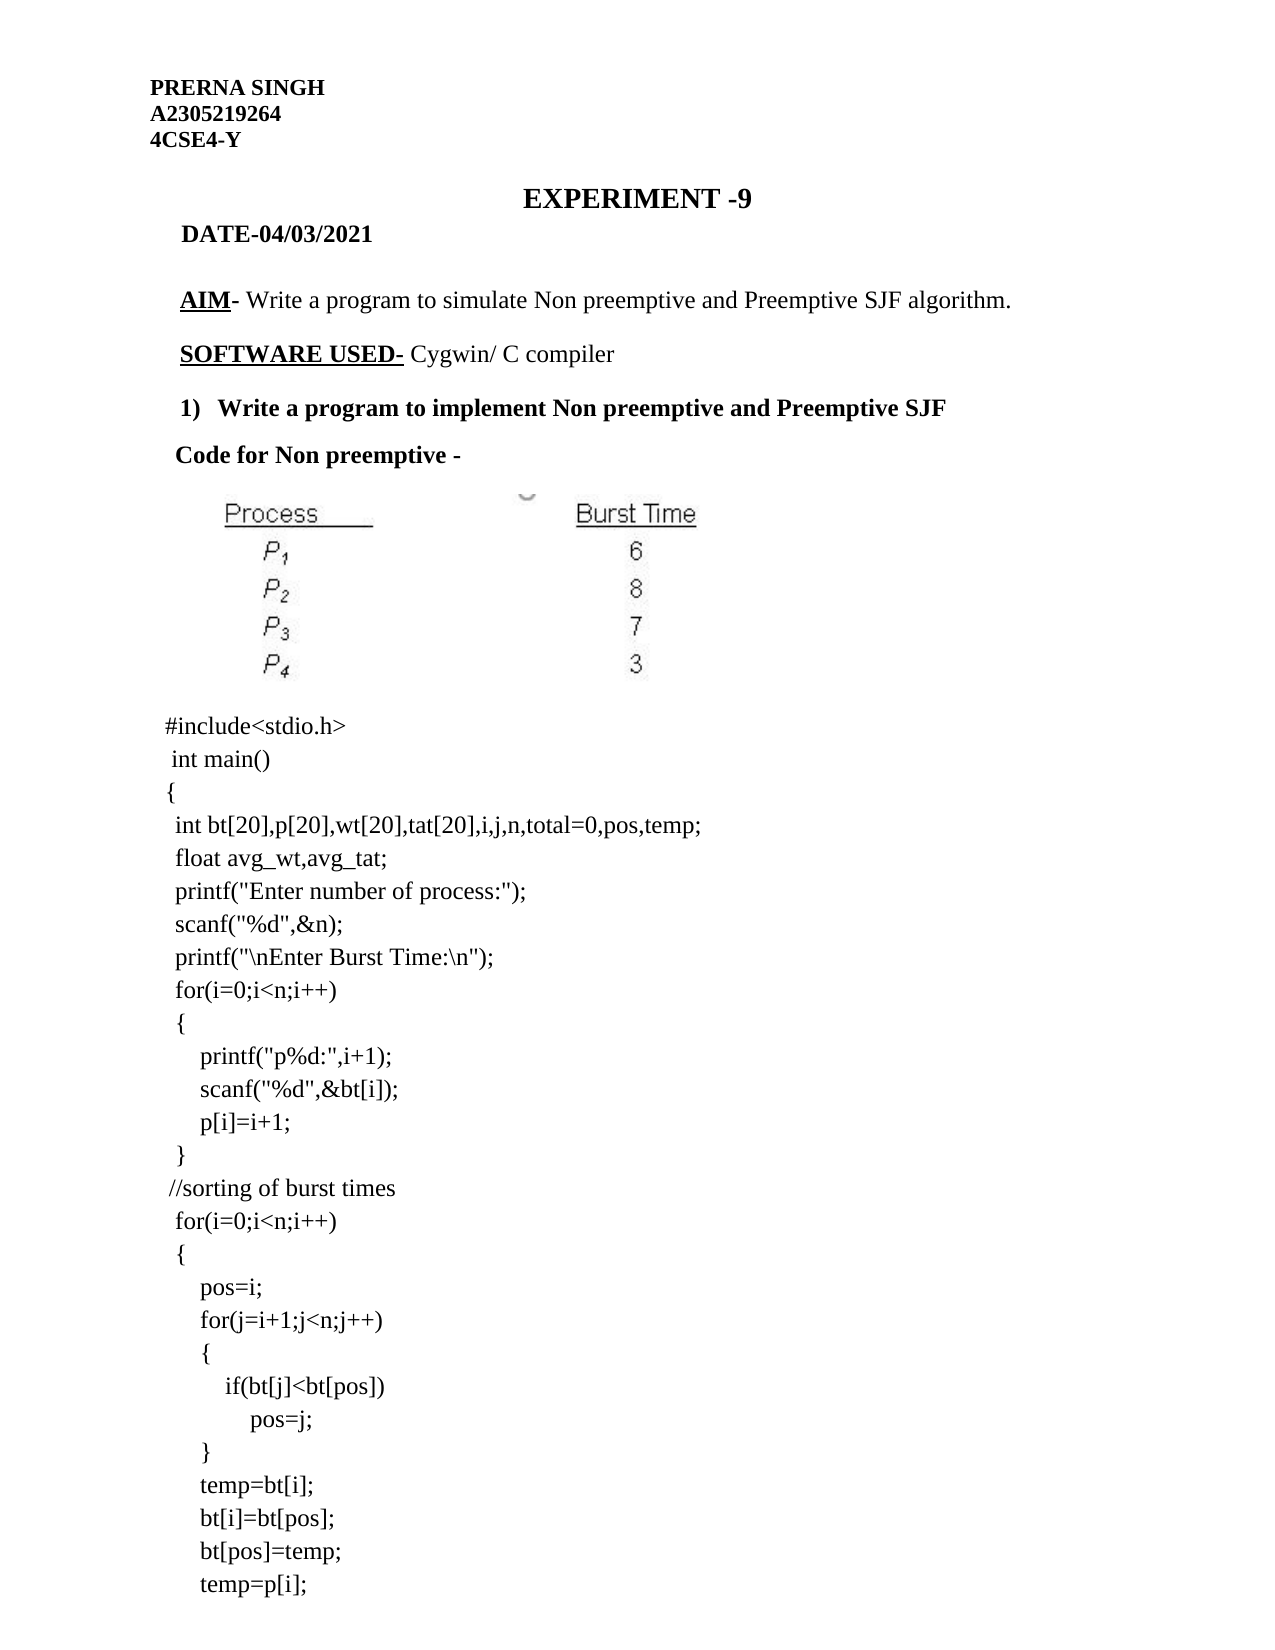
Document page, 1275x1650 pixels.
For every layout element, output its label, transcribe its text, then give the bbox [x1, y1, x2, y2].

text int main() [165, 744, 1125, 772]
text printf("\nEnter Burst Time:\n"); [150, 942, 1125, 971]
text scanf("%d",&n); [150, 909, 1125, 938]
text } [150, 1437, 1125, 1466]
text DATE-04/03/2021 [150, 219, 1125, 248]
list Write a program to implement Non preemptive and Preemptive SJF [179, 393, 1125, 422]
text printf("p%d:",i+1); [150, 1041, 1125, 1070]
text //sorting of burst times [150, 1173, 1125, 1202]
text SOFTWARE USED- Cygwin/ C compiler [150, 339, 1125, 368]
text temp=p[i]; [150, 1569, 1125, 1598]
text { [150, 1239, 1125, 1268]
picture [150, 494, 817, 686]
text { [150, 1008, 1125, 1037]
text printf("Enter number of process:"); [150, 876, 1125, 904]
text AIM- Write a program to simulate Non preemptive and Preemptive SJF algorithm. [150, 285, 1125, 314]
text { [150, 1338, 1125, 1367]
text for(i=0;i<n;i++) [150, 1206, 1125, 1235]
text pos=j; [150, 1404, 1125, 1433]
text scanf("%d",&bt[i]); [150, 1074, 1125, 1103]
text Code for Non preemptive - [150, 440, 1125, 469]
text } [150, 1140, 1125, 1169]
text float avg_wt,avg_tat; [150, 843, 1125, 872]
text pos=i; [150, 1272, 1125, 1301]
text if(bt[j]<bt[pos]) [150, 1371, 1125, 1400]
text bt[i]=bt[pos]; [150, 1503, 1125, 1532]
text for(j=i+1;j<n;j++) [150, 1305, 1125, 1334]
text bt[pos]=temp; [150, 1536, 1125, 1565]
text temp=bt[i]; [150, 1470, 1125, 1499]
text #include<stdio.h> [165, 711, 1125, 739]
text p[i]=i+1; [150, 1107, 1125, 1136]
text EXPERIMENT -9 [150, 181, 1125, 214]
text for(i=0;i<n;i++) [150, 975, 1125, 1004]
text { [165, 777, 1125, 806]
text int bt[20],p[20],wt[20],tat[20],i,j,n,total=0,pos,temp; [150, 810, 1125, 838]
